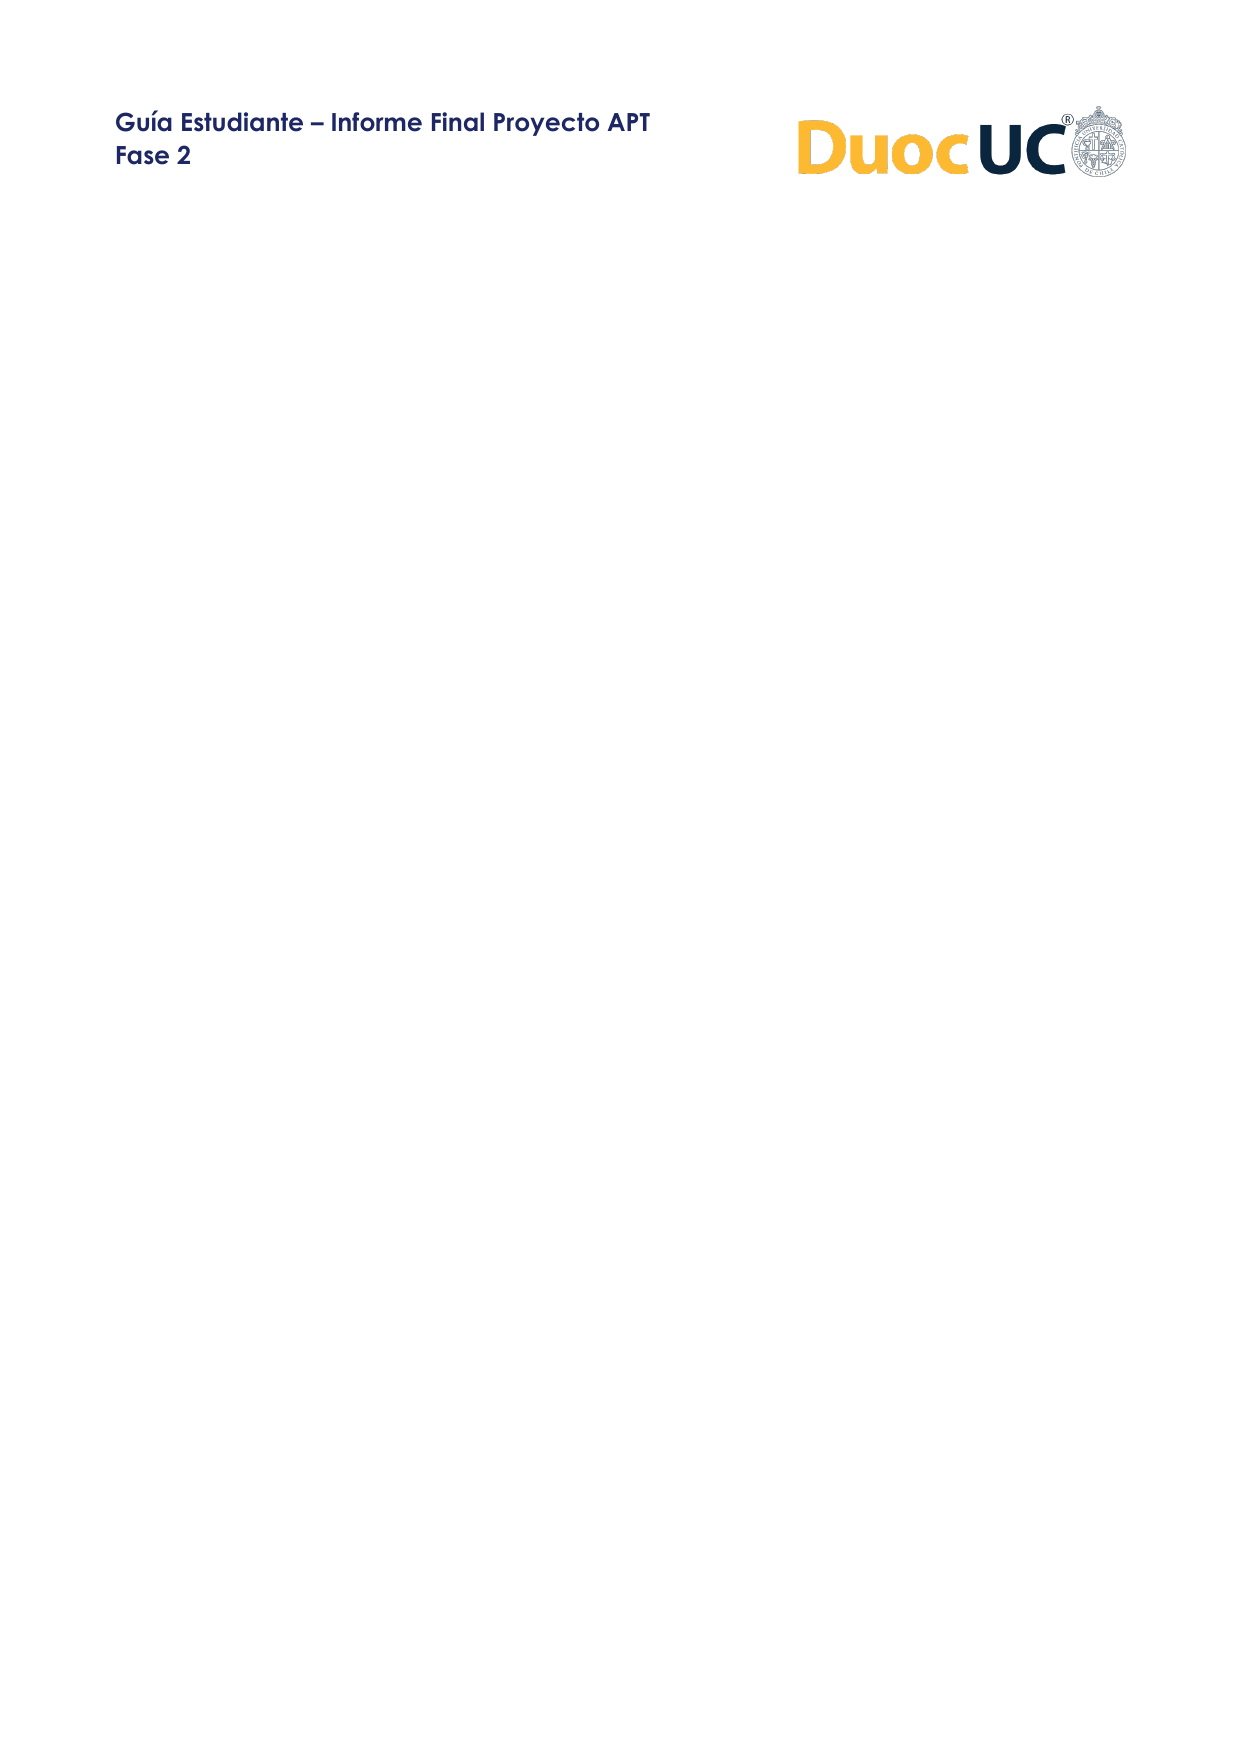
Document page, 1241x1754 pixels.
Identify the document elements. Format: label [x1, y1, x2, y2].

picture [798, 106, 1126, 177]
